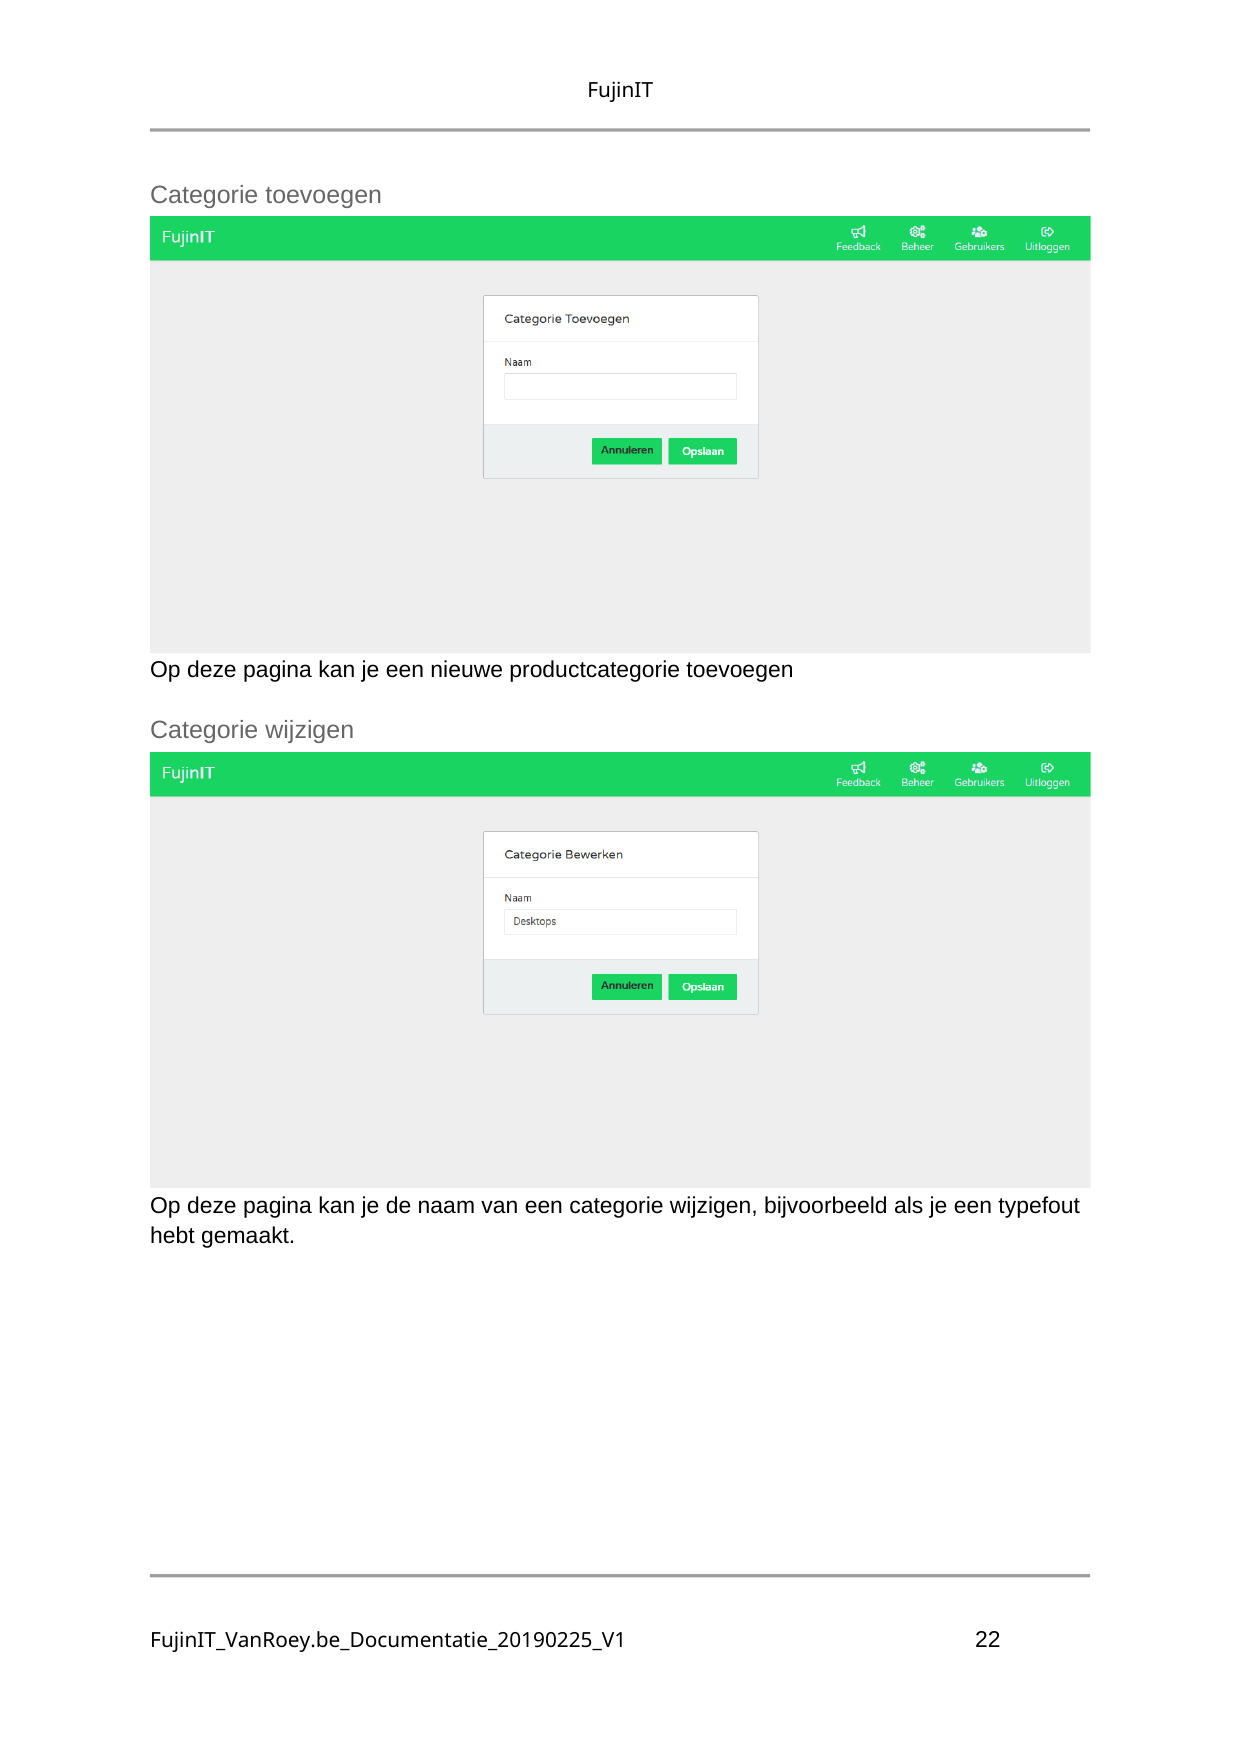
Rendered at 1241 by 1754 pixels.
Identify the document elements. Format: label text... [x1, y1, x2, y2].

text Op deze pagina kan je een nieuwe productcategorie toevoegen [150, 656, 1090, 682]
subtitle Categorie wijzigen [150, 716, 1090, 744]
text Op deze pagina kan je de naam van een categorie wijzigen, bijvoorbeeld als je een typefout hebt gemaakt. [150, 1192, 1090, 1248]
picture [150, 752, 1091, 1188]
subtitle Categorie toevoegen [150, 180, 1090, 208]
picture [150, 216, 1091, 653]
